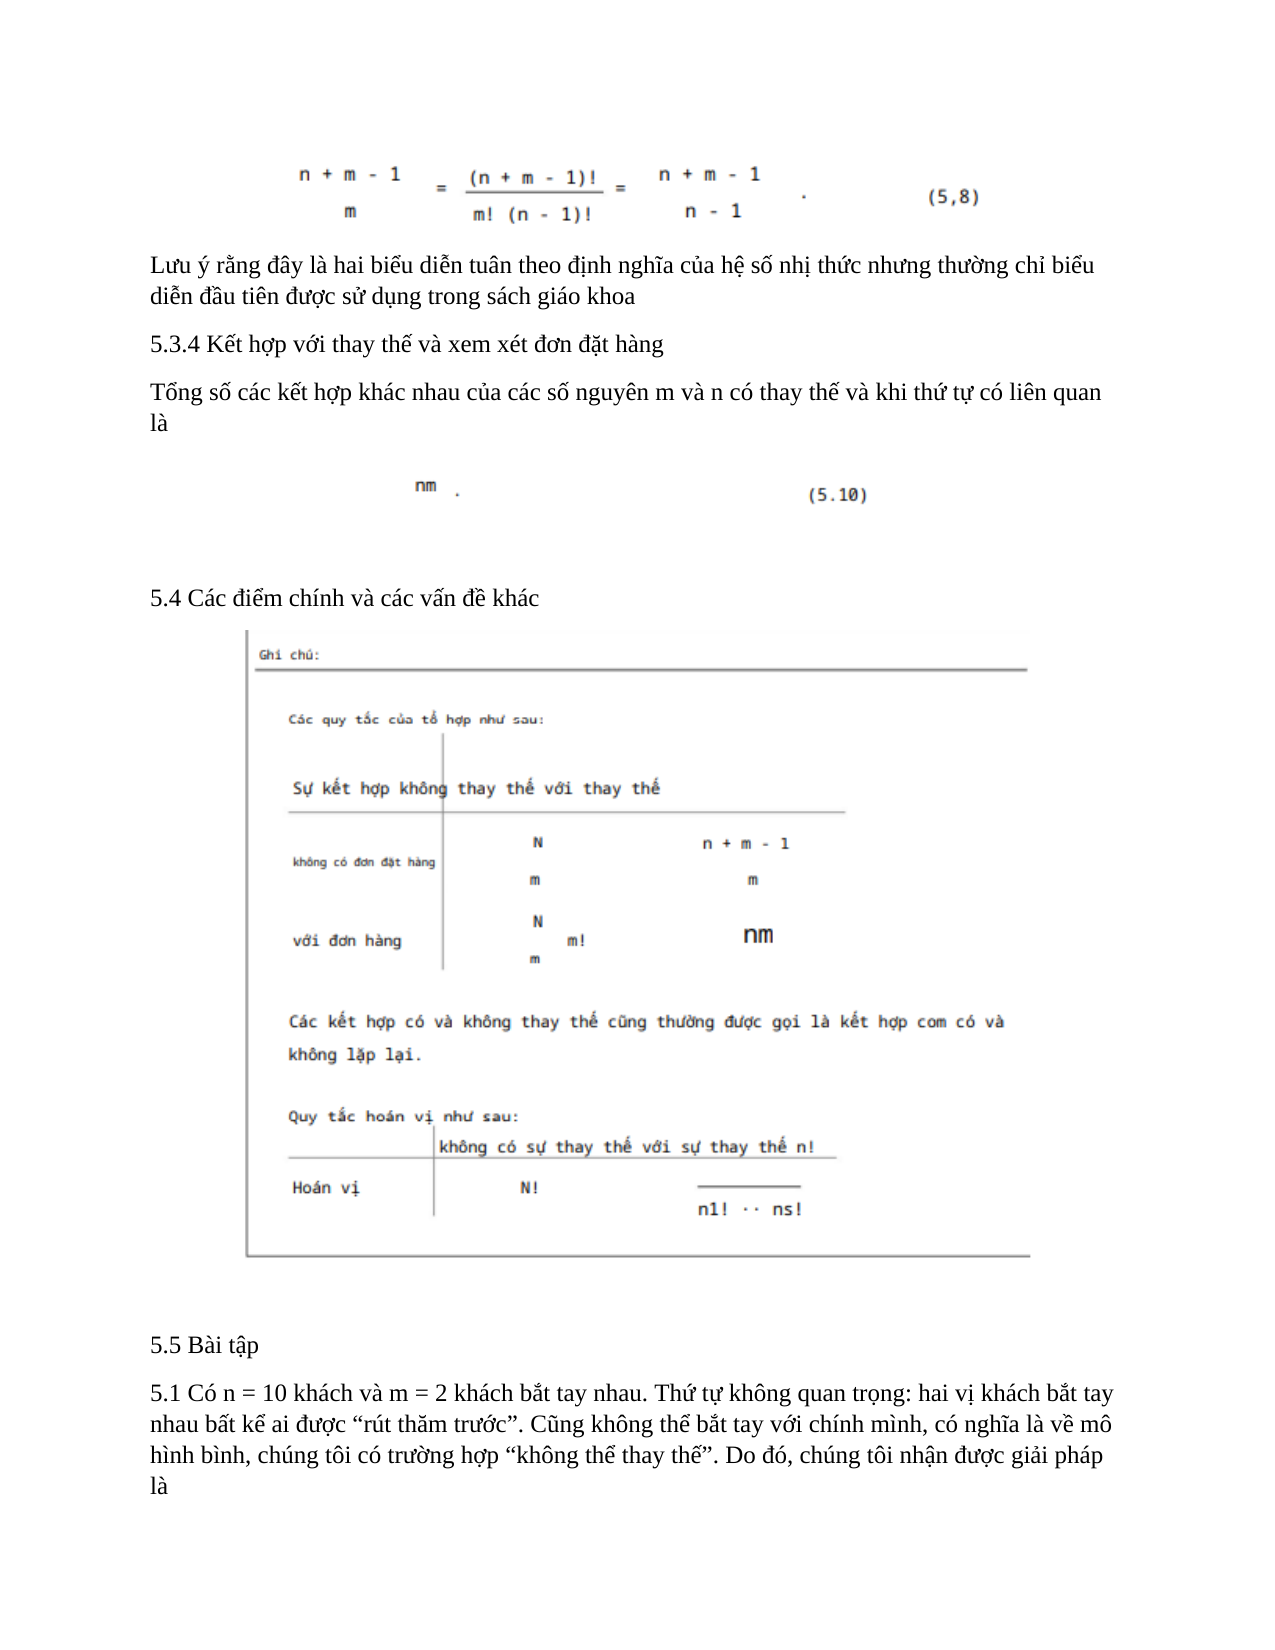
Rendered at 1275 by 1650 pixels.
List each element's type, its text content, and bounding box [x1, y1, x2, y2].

text 5.3.4 Kết hợp với thay thế và xem xét đơn đặt hàng [150, 329, 1125, 358]
text 5.1 Có n = 10 khách và m = 2 khách bắt tay nhau. Thứ tự không quan trọng: hai vị khách bắt tay nhau bất kể ai được “rút thăm trước”. Cũng không thể bắt tay với chính mình, có nghĩa là về mô hình bình, chúng tôi có trường hợp “không thể thay thế”. Do đó, chúng tôi nhận được giải pháp là [150, 1378, 1125, 1499]
picture [397, 455, 878, 517]
picture [289, 150, 986, 232]
text 5.4 Các điểm chính và các vấn đề khác [150, 583, 1125, 612]
picture [244, 630, 1031, 1264]
text Tổng số các kết hợp khác nhau của các số nguyên m và n có thay thế và khi thứ tự có liên quan là [150, 377, 1125, 436]
text 5.5 Bài tập [150, 1330, 1125, 1359]
text Lưu ý rằng đây là hai biểu diễn tuân theo định nghĩa của hệ số nhị thức nhưng thường chỉ biểu diễn đầu tiên được sử dụng trong sách giáo khoa [150, 250, 1125, 310]
